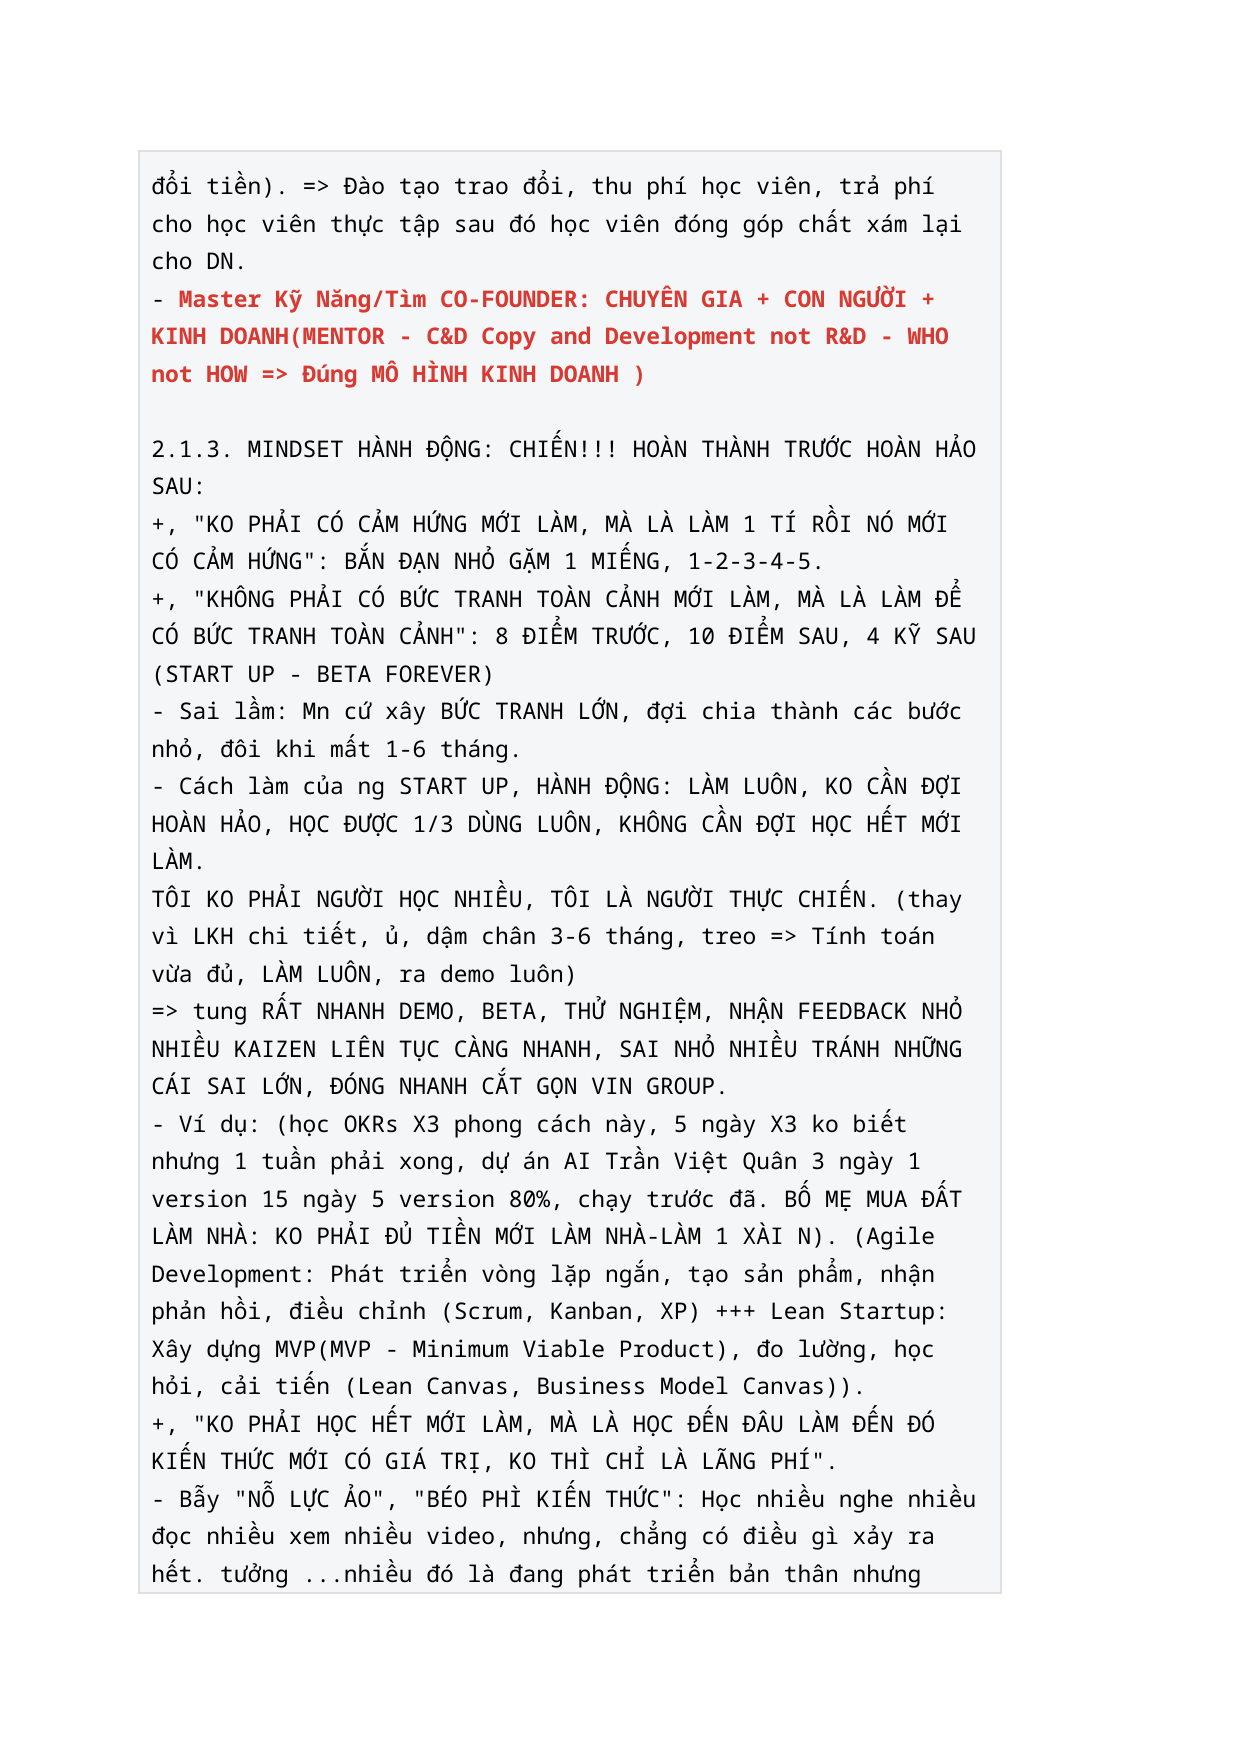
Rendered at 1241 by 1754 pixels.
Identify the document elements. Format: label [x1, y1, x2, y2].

table_header [140, 152, 1000, 1592]
